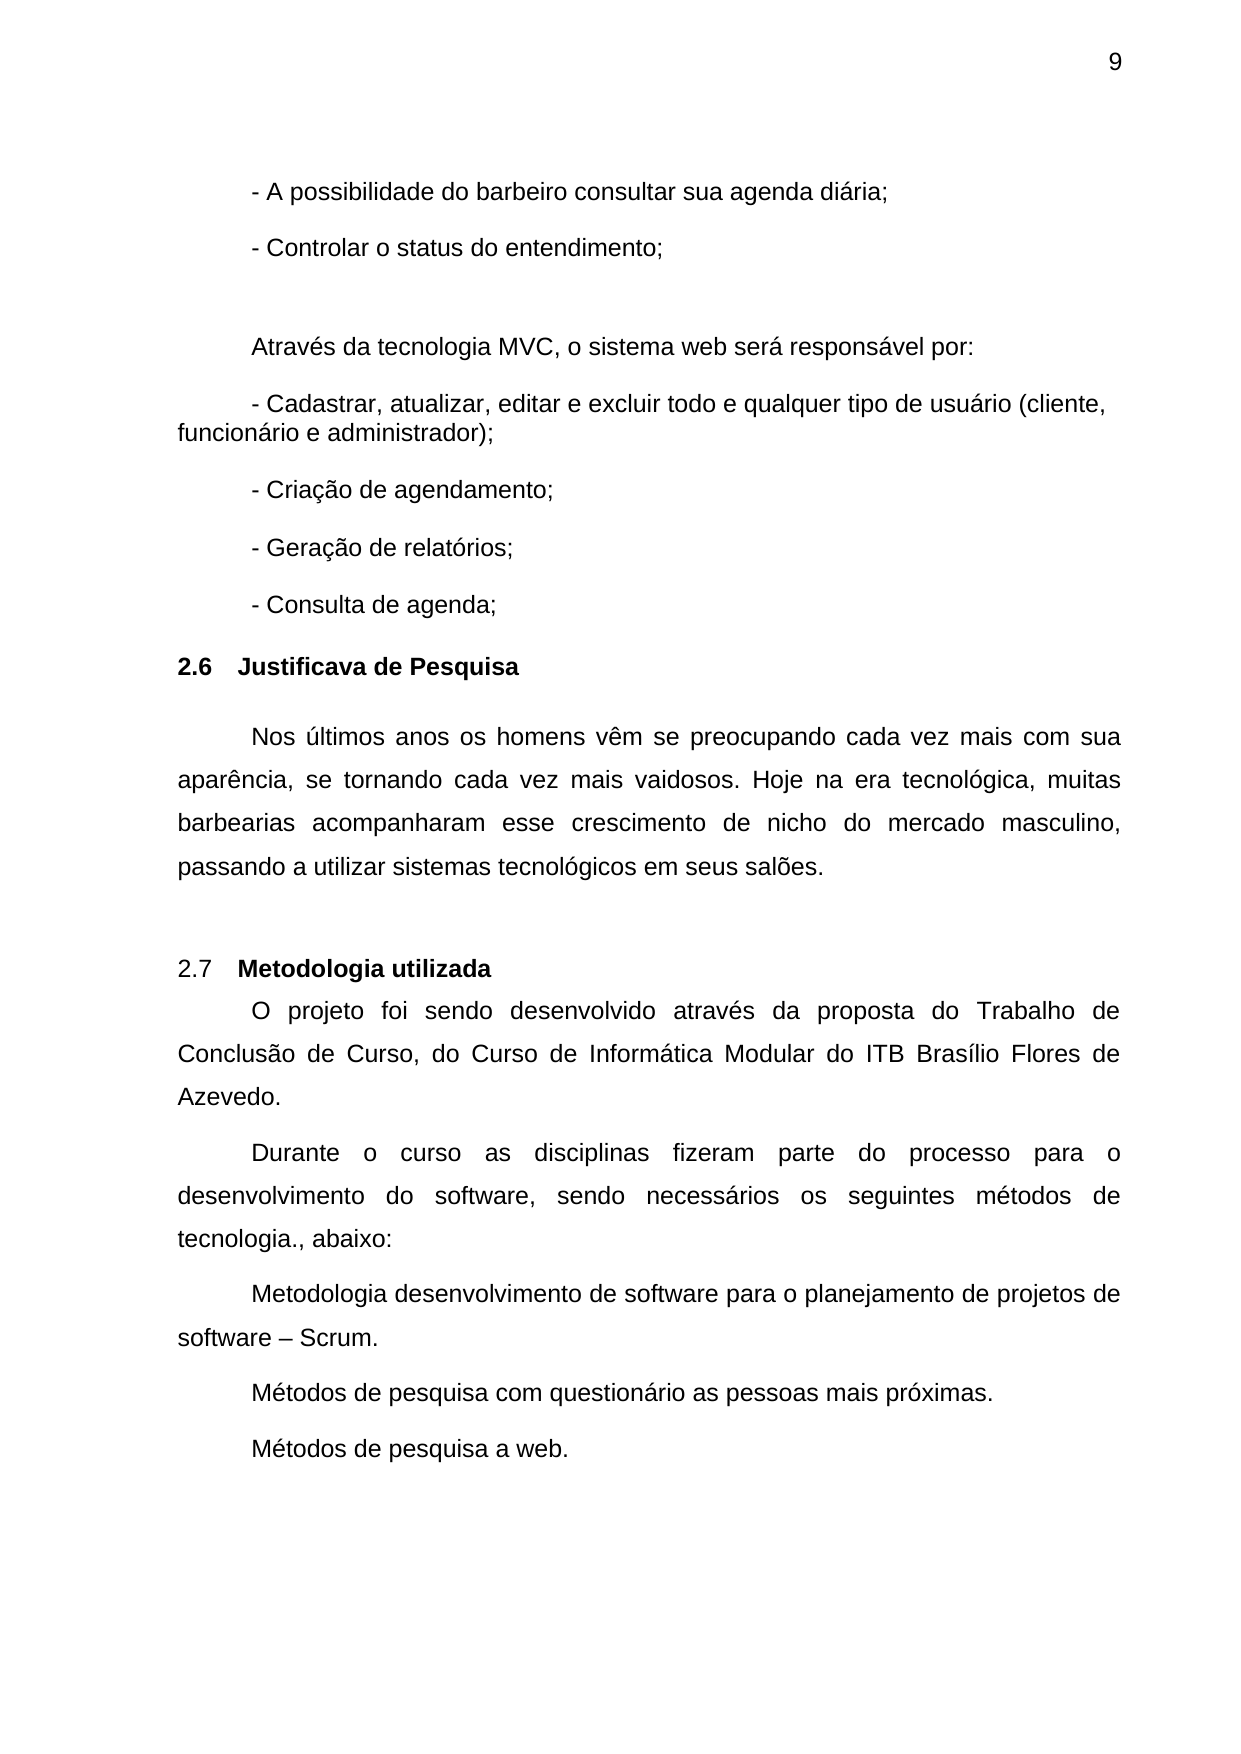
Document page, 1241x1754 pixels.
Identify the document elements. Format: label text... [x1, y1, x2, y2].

text - Consulta de agenda; [177, 590, 1122, 619]
text O projeto foi sendo desenvolvido através da proposta do Trabalho de Conclusão de Curso, do Curso de Informática Modular do ITB Brasílio Flores de Azevedo. [177, 996, 1122, 1111]
text - Criação de agendamento; [177, 475, 1122, 504]
subtitle Metodologia utilizada [177, 954, 1122, 983]
text Métodos de pesquisa a web. [177, 1434, 1122, 1462]
text - Controlar o status do entendimento; [177, 233, 1122, 262]
subtitle Justificava de Pesquisa [177, 652, 1122, 681]
text Métodos de pesquisa com questionário as pessoas mais próximas. [177, 1378, 1122, 1407]
text Durante o curso as disciplinas fizeram parte do processo para o desenvolvimento do software, sendo necessários os seguintes métodos de tecnologia., abaixo: [177, 1137, 1122, 1252]
text - Geração de relatórios; [177, 533, 1122, 562]
text - A possibilidade do barbeiro consultar sua agenda diária; [177, 177, 1122, 206]
text - Cadastrar, atualizar, editar e excluir todo e qualquer tipo de usuário (cliente, funcionário e administrador); [177, 389, 1122, 447]
text Nos últimos anos os homens vêm se preocupando cada vez mais com sua aparência, se tornando cada vez mais vaidosos. Hoje na era tecnológica, muitas barbearias acompanharam esse crescimento de nicho do mercado masculino, passando a utilizar sistemas tecnológicos em seus salões. [177, 722, 1122, 880]
text Metodologia desenvolvimento de software para o planejamento de projetos de software – Scrum. [177, 1279, 1122, 1351]
text Através da tecnologia MVC, o sistema web será responsável por: [177, 332, 1122, 360]
